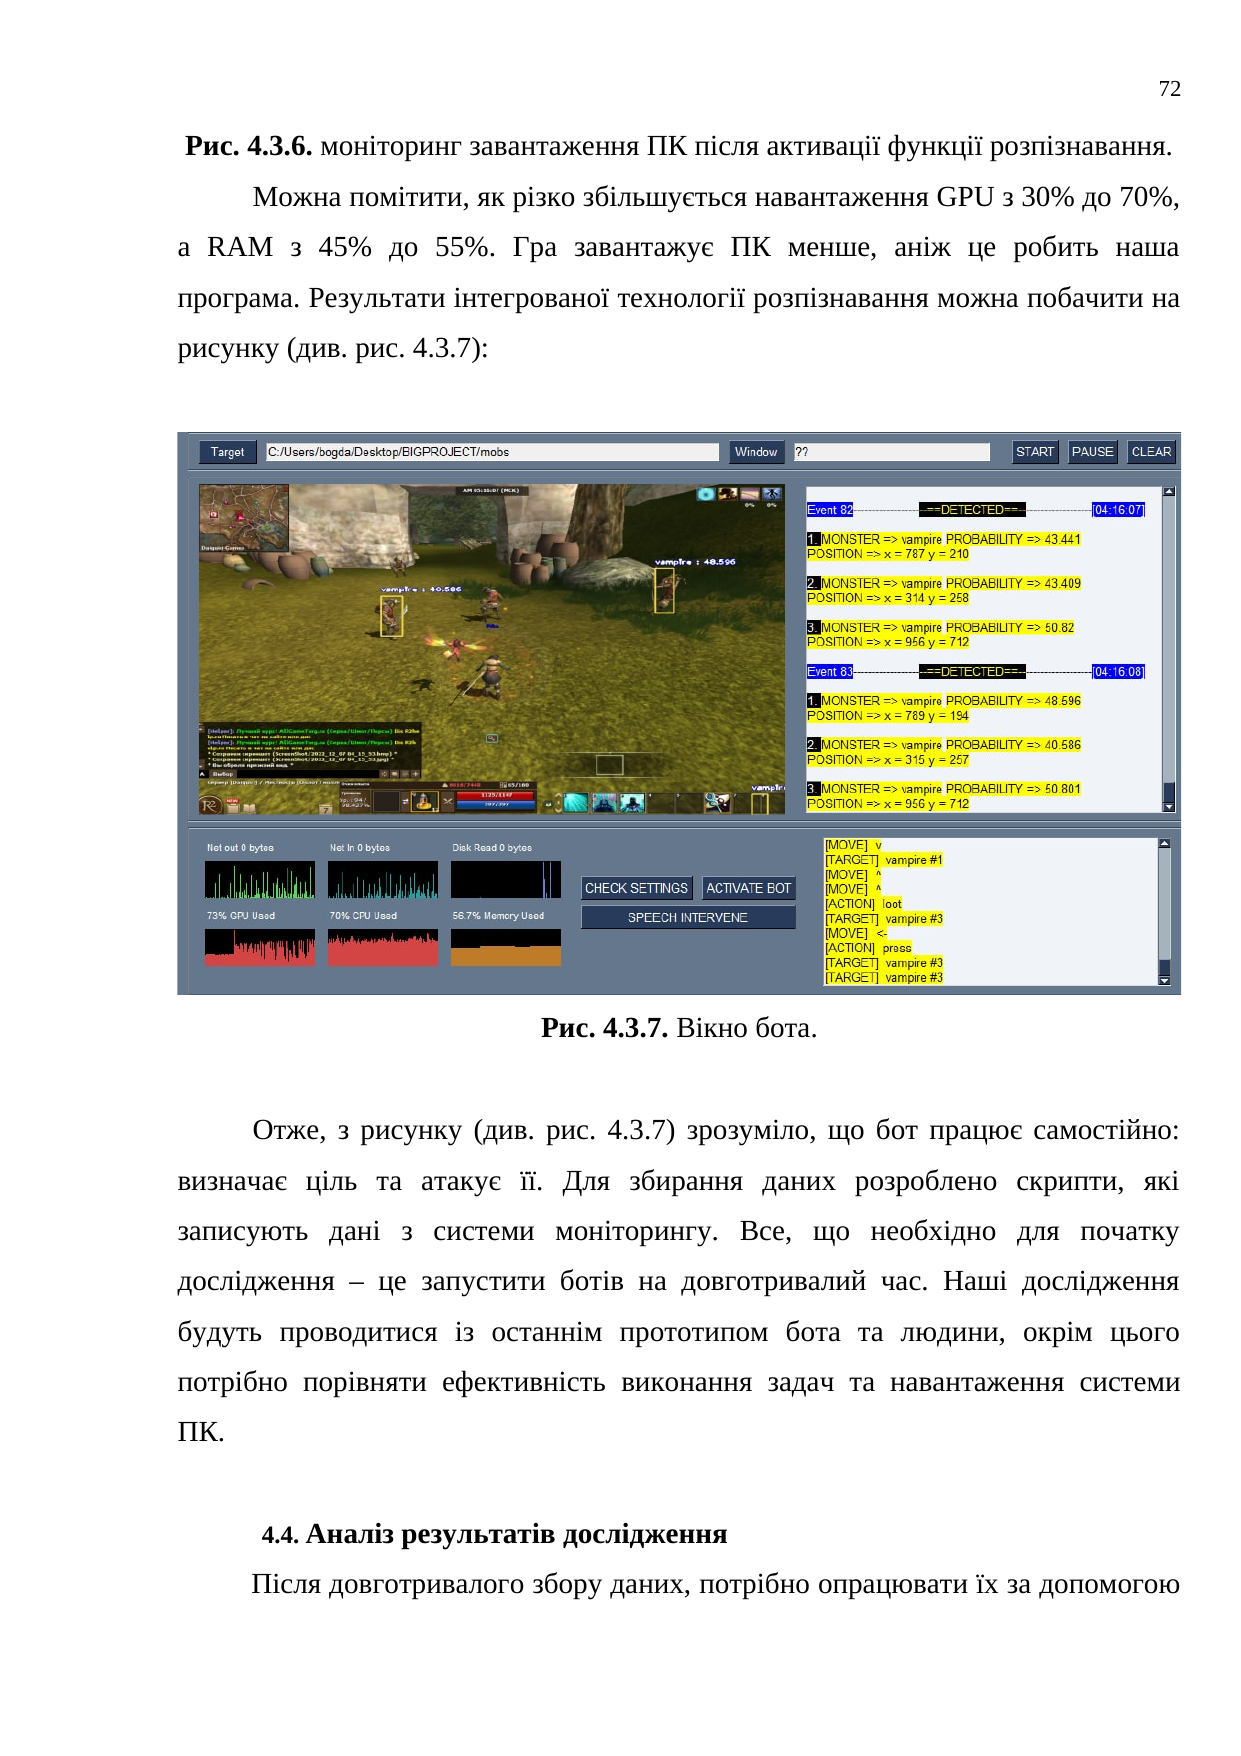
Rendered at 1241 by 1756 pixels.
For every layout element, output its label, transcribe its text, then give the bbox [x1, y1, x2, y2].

text Рис. 4.3.7. Вікно бота. [177, 1010, 1181, 1043]
text Рис. 4.3.6. моніторинг завантаження ПК після активації функції розпізнавання. [177, 128, 1181, 161]
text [177, 1566, 1181, 1600]
list Аналіз результатів дослідження [262, 1516, 1181, 1549]
text Можна помітити, як різко збільшується навантаження GPU з 30% до 70%, а RAM з 45% до 55%. Гра завантажує ПК менше, аніж це робить наша програма. Результати інтегрованої технології розпізнавання можна побачити на рисунку (див. рис. 4.3.7): [177, 179, 1181, 363]
text Отже, з рисунку (див. рис. 4.3.7) зрозуміло, що бот працює самостійно: визначає ціль та атакує її. Для збирання даних розроблено скрипти, які записують дані з системи моніторингу. Все, що необхідно для початку дослідження – це запустити ботів на довготривалий час. Наші дослідження будуть проводитися із останнім прототипом бота та людини, окрім цього потрібно порівняти ефективність виконання задач та навантаження системи ПК. [177, 1112, 1181, 1448]
picture [177, 432, 1182, 995]
